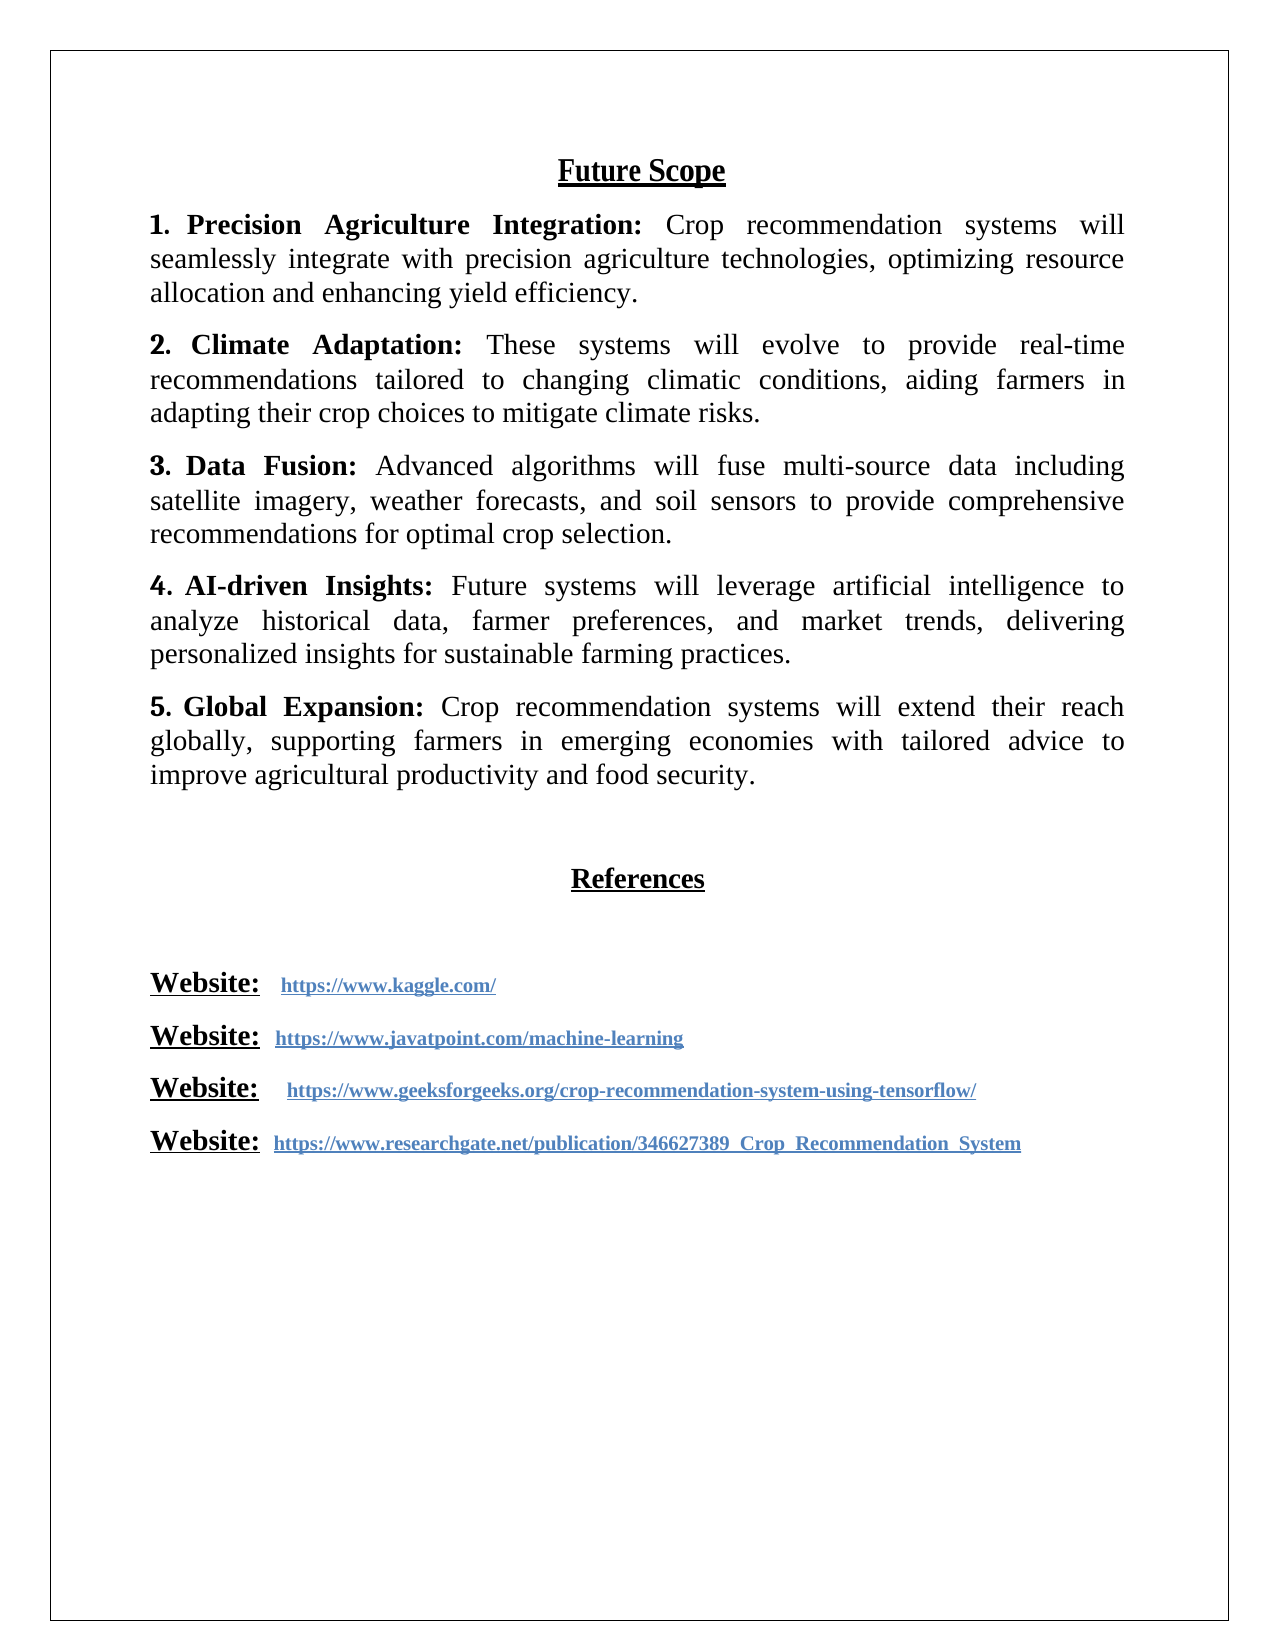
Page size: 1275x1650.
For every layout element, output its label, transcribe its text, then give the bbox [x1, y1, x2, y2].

text Website: https://www.geeksforgeeks.org/crop-recommendation-system-using-tensorflow/ [150, 1070, 1228, 1104]
list AI-driven Insights: Future systems will leverage artificial intelligence to analyze historical data, farmer preferences, and market trends, delivering personalized insights for sustainable farming practices. [150, 568, 1125, 670]
subtitle Future Scope [83, 150, 1201, 188]
text Website: https://www.researchgate.net/publication/346627389_Crop_Recommendation_System [150, 1123, 1228, 1156]
text References [74, 861, 1201, 895]
list Precision Agriculture Integration: Crop recommendation systems will seamlessly integrate with precision agriculture technologies, optimizing resource allocation and enhancing yield efficiency. [150, 207, 1126, 309]
list Global Expansion: Crop recommendation systems will extend their reach globally, supporting farmers in emerging economies with tailored advice to improve agricultural productivity and food security. [150, 689, 1125, 791]
text Website: https://www.javatpoint.com/machine-learning [150, 1018, 1228, 1051]
list Climate Adaptation: These systems will evolve to provide real-time recommendations tailored to changing climatic conditions, aiding farmers in adapting their crop choices to mitigate climate risks. [150, 327, 1126, 429]
text Website: https://www.kaggle.com/ [150, 966, 1228, 999]
list Data Fusion: Advanced algorithms will fuse multi-source data including satellite imagery, weather forecasts, and soil sensors to provide comprehensive recommendations for optimal crop selection. [150, 448, 1125, 550]
